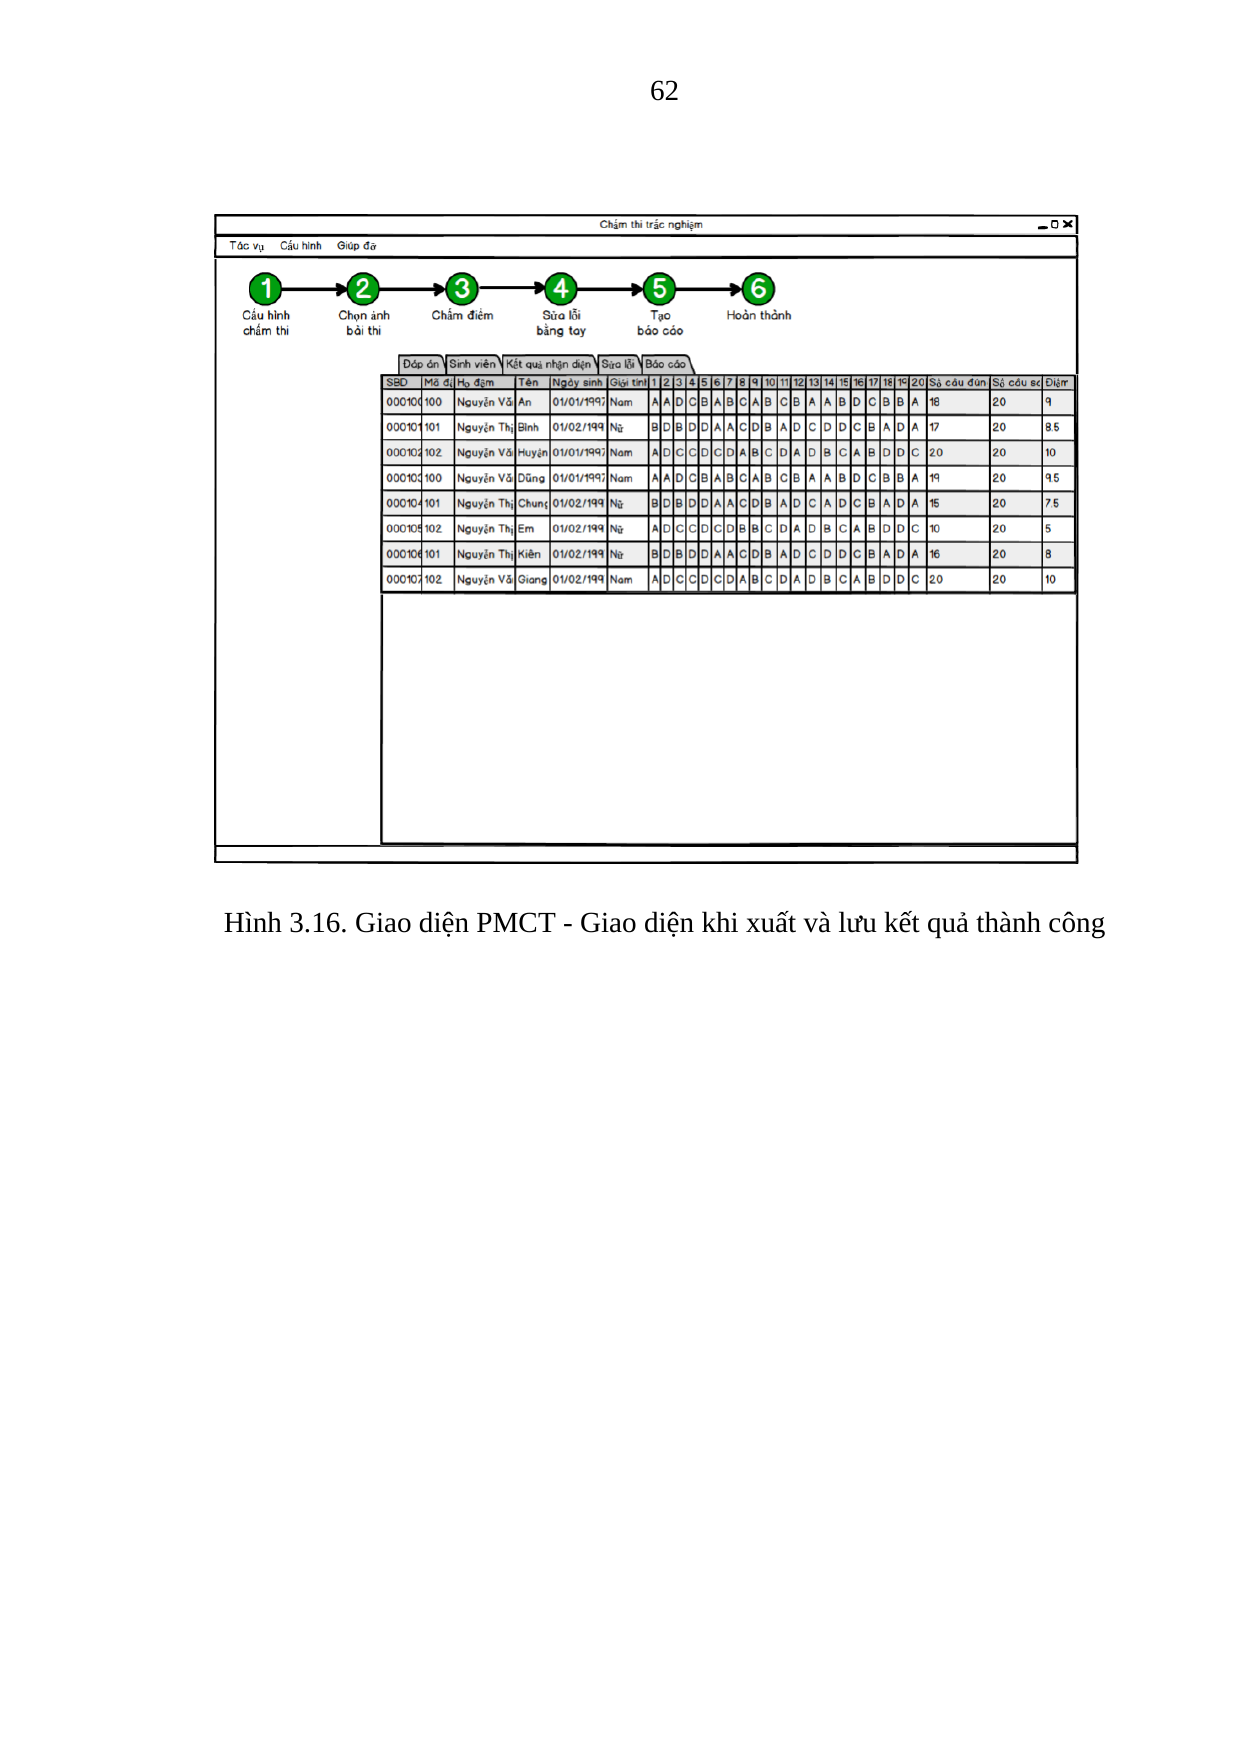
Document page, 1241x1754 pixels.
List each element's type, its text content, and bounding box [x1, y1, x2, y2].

picture [207, 207, 1122, 889]
